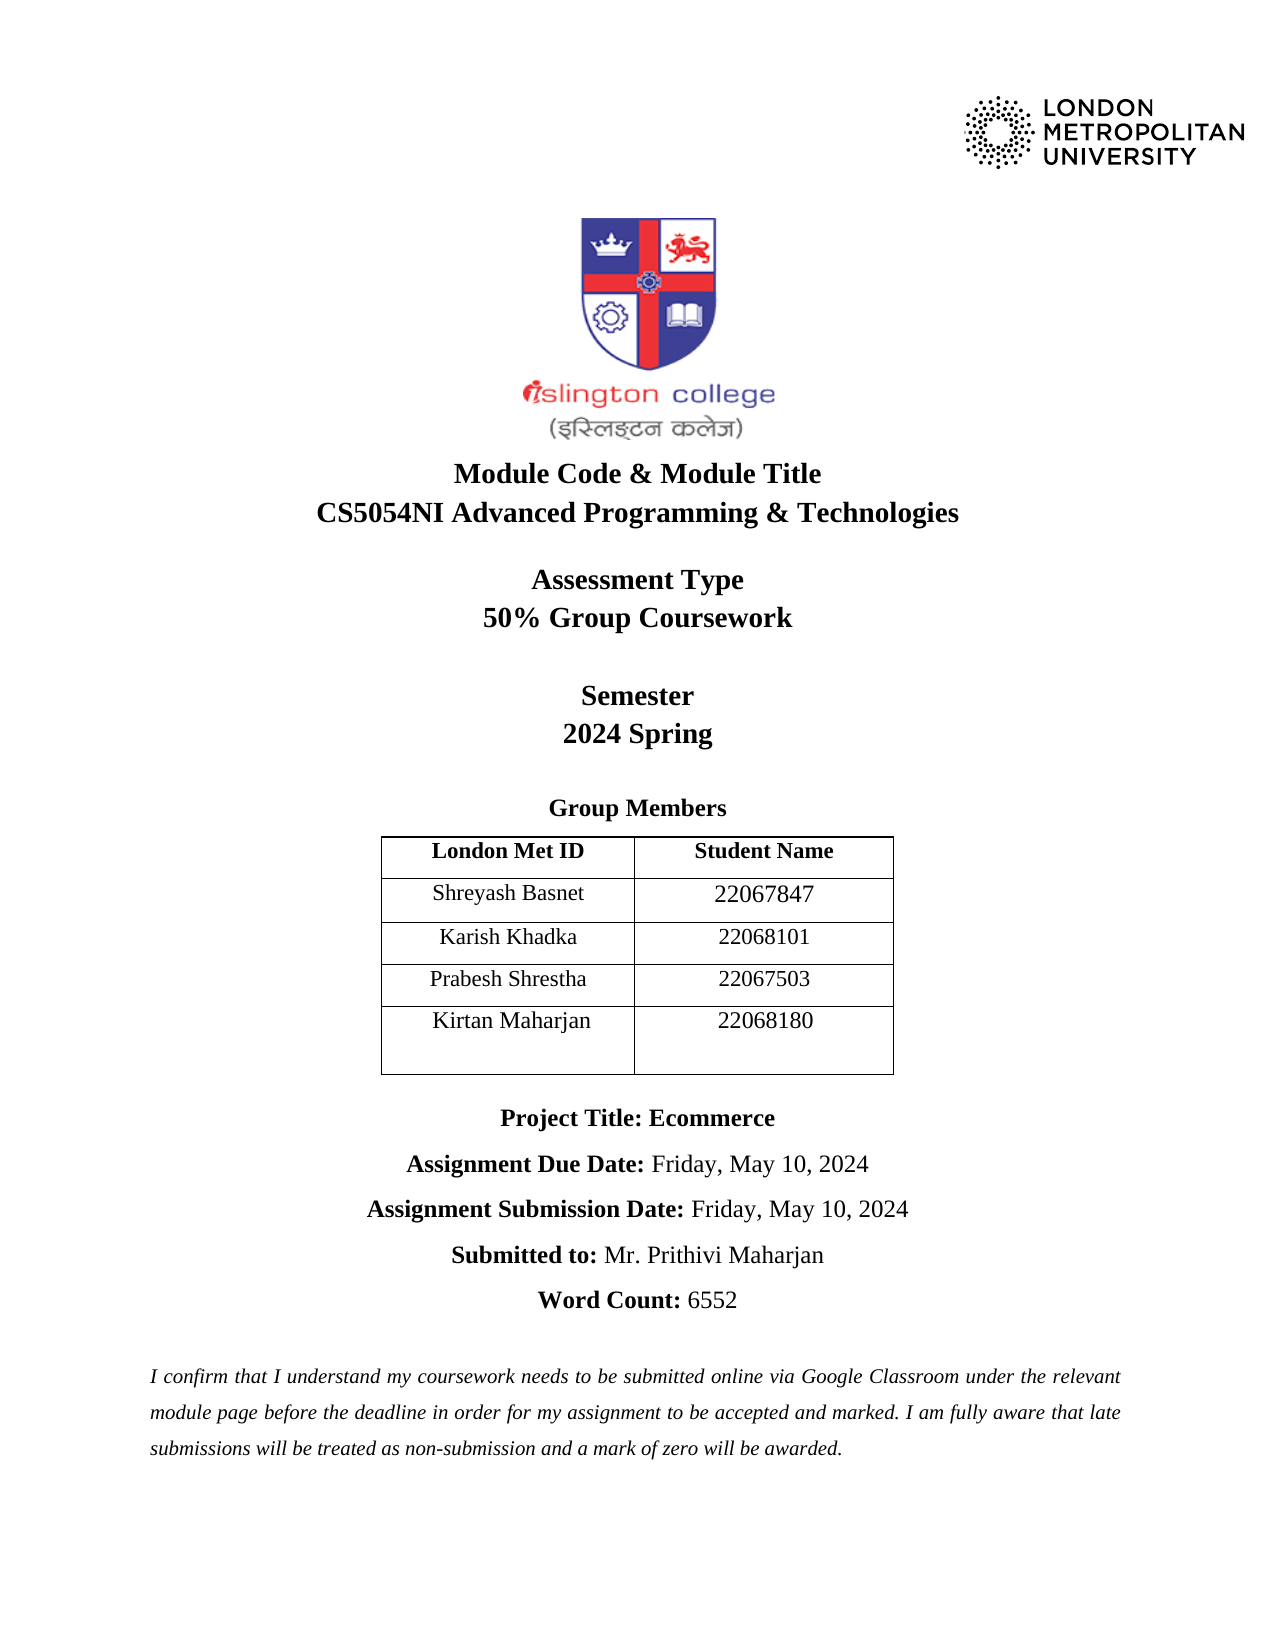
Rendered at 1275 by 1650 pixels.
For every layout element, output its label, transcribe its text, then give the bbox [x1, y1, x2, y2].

table_cell 22067847 [635, 879, 893, 922]
table_header London Met ID [382, 838, 634, 878]
text Assessment Type [150, 562, 1125, 596]
text Assignment Due Date: [150, 1149, 1125, 1178]
picture [523, 218, 775, 440]
text I confirm that I understand my coursework needs to be submitted online via Google Classroom under the relevant module page before the deadline in order for my assignment to be accepted and marked. I am fully aware that late submissions will be treated as non-submission and a mark of zero will be awarded. [150, 1363, 1125, 1460]
table_cell 22068101 [635, 923, 893, 964]
table_cell Prabesh Shrestha [382, 965, 634, 1006]
text 50% Group Coursework [150, 601, 1125, 634]
text Word Count: [150, 1285, 1125, 1314]
table_cell Karish Khadka [382, 923, 634, 964]
text Submitted to: [150, 1240, 1125, 1268]
text Assignment Submission Date: [150, 1194, 1125, 1223]
table_cell Kirtan Maharjan [382, 1007, 634, 1074]
table_cell 22068180 [635, 1007, 893, 1074]
text 2024 Spring [150, 716, 1125, 750]
text Project Title: [150, 1103, 1125, 1132]
text Semester [150, 678, 1125, 711]
table_cell 22067503 [635, 965, 893, 1006]
picture [964, 91, 1248, 179]
table_cell Shreyash Basnet [382, 879, 634, 922]
table_header Student Name [635, 838, 893, 878]
text Module Code & Module Title [150, 457, 1125, 490]
text Group Members [150, 793, 1125, 822]
